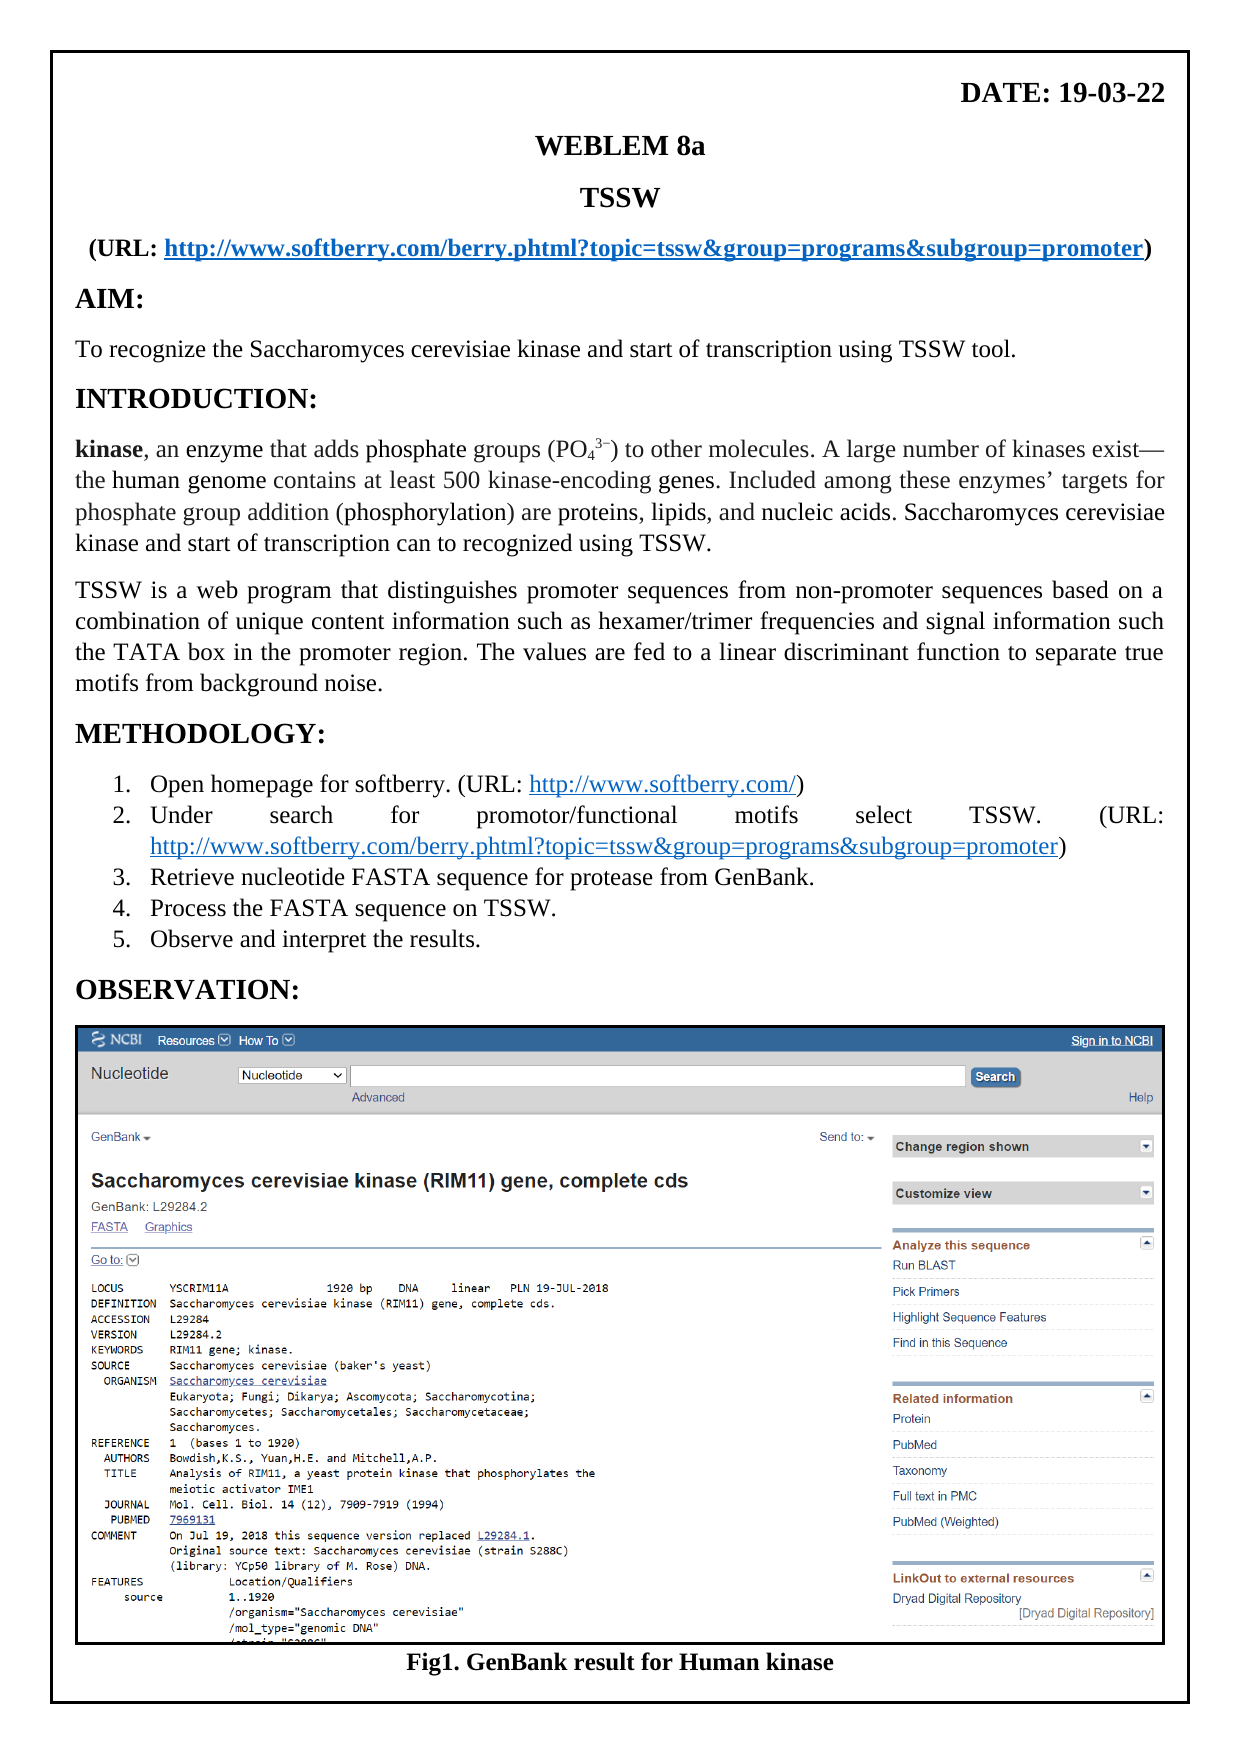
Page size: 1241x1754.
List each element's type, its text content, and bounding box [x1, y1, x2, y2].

list Under search for promotor/functional motifs select TSSW. (URL: http://www.softberry.com/berry.phtml?topic=tssw&group=programs&subgroup=promoter) [112, 800, 1165, 860]
text kinase, an enzyme that adds phosphate groups (PO43−) to other molecules. A large number of kinases exist—the human genome contains at least 500 kinase-encoding genes. Included among these enzymes’ targets for phosphate group addition (phosphorylation) are proteins, lipids, and nucleic acids. Saccharomyces cerevisiae kinase and start of transcription can to recognized using TSSW. [75, 494, 1165, 556]
text AIM: [75, 281, 1165, 315]
text WEBLEM 8a [75, 128, 1165, 161]
picture [78, 1028, 1162, 1642]
list Observe and interpret the results. [112, 924, 1165, 953]
text OBSERVATION: [75, 972, 1165, 1005]
text DATE: 19-03-22 [75, 75, 1165, 108]
list Process the FASTA sequence on TSSW. [112, 893, 1165, 922]
list Retrieve nucleotide FASTA sequence for protease from GenBank. [112, 862, 1165, 891]
text Fig1. GenBank result for Human kinase [75, 1645, 1165, 1676]
text TSSW is a web program that distinguishes promoter sequences from non-promoter sequences based on a combination of unique content information such as hexamer/trimer frequencies and signal information such the TATA box in the promoter region. The values are fed to a linear discriminant function to separate true motifs from background noise. [75, 575, 1165, 697]
text (URL: http://www.softberry.com/berry.phtml?topic=tssw&group=programs&subgroup=promoter) [75, 233, 1165, 262]
text TSSW [75, 181, 1165, 214]
list Open homepage for softberry. (URL: http://www.softberry.com/) [112, 769, 1165, 798]
text To recognize the Saccharomyces cerevisiae kinase and start of transcription using TSSW tool. [75, 334, 1165, 363]
text METHODOLOGY: [75, 716, 1165, 750]
text INTRODUCTION: [75, 382, 1165, 415]
